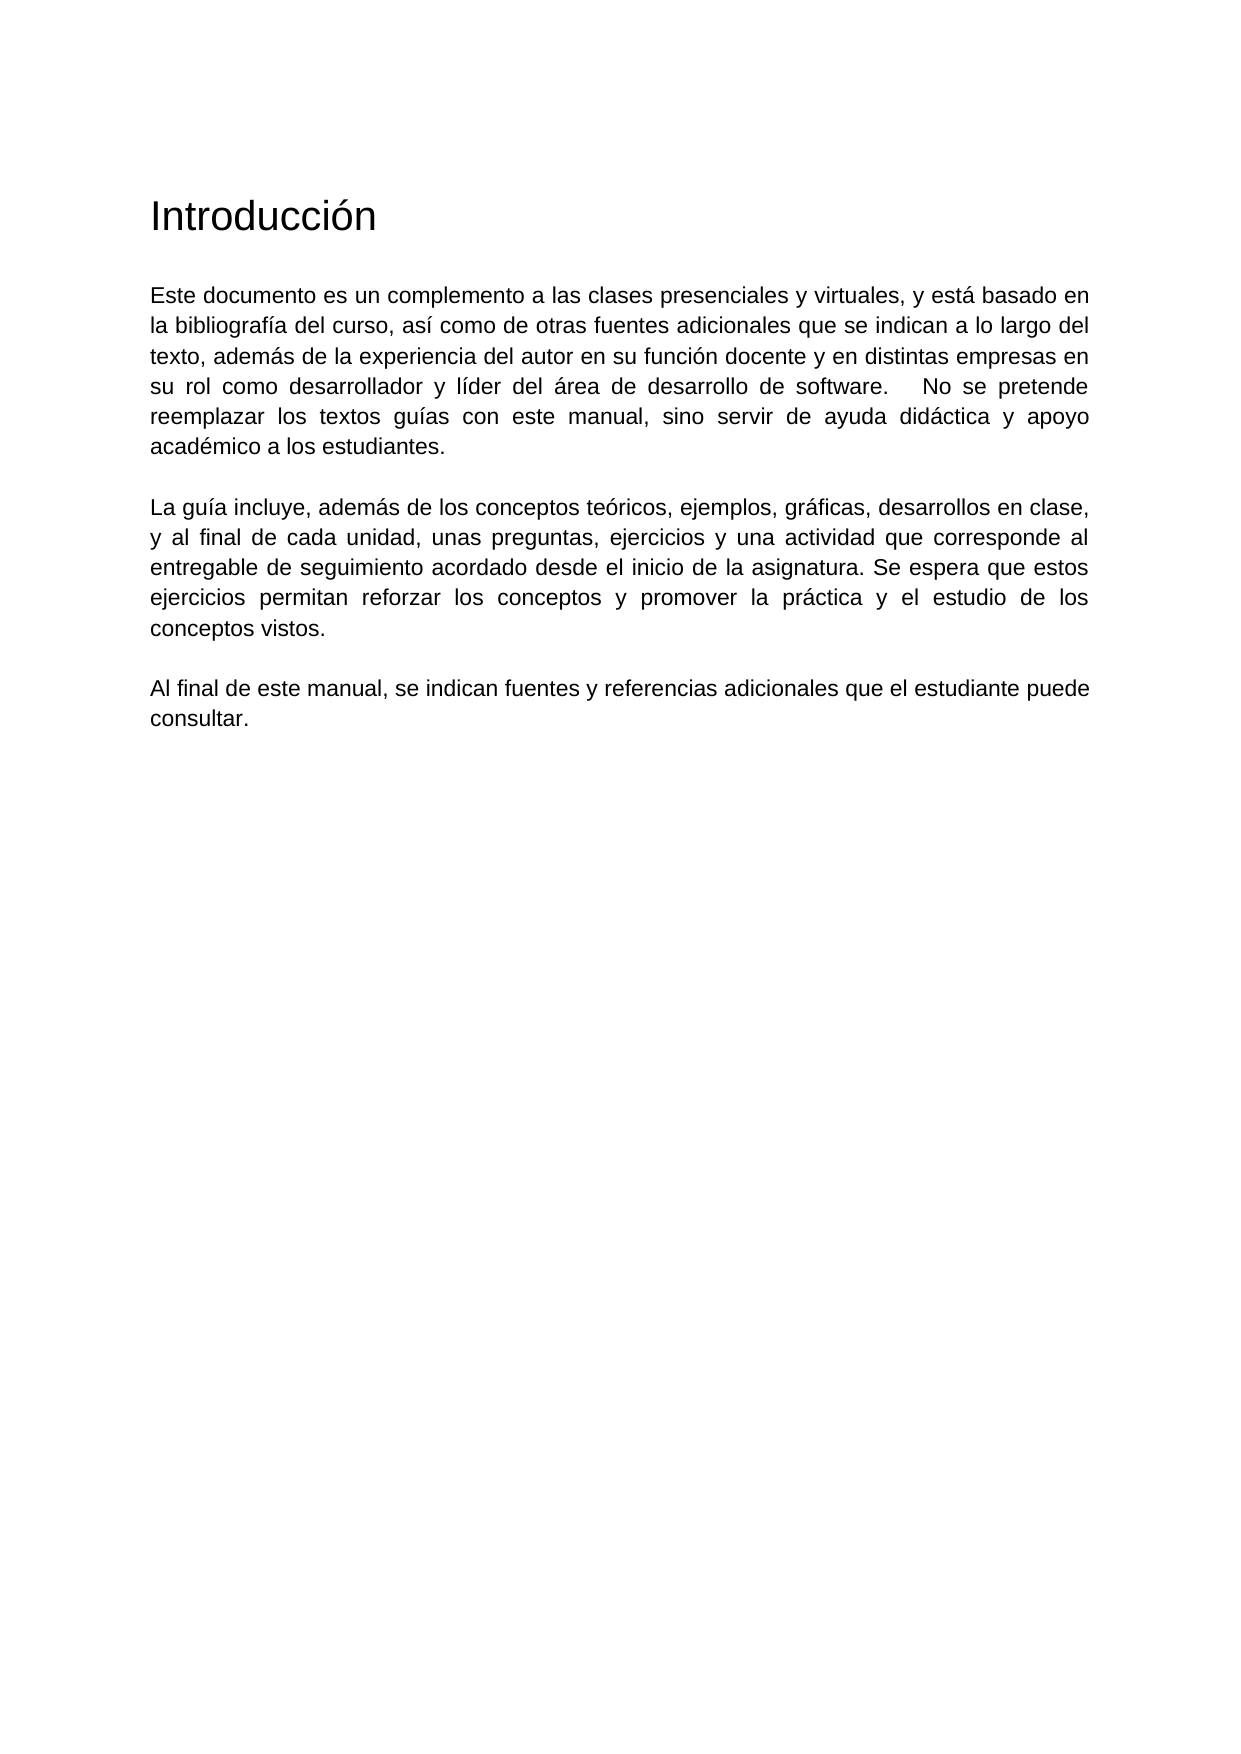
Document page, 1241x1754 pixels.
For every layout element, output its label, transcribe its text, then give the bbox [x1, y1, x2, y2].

text Este documento es un complemento a las clases presenciales y virtuales, y está basado en la bibliografía del curso, así como de otras fuentes adicionales que se indican a lo largo del texto, además de la experiencia del autor en su función docente y en distintas empresas en su rol como desarrollador y líder del área de desarrollo de software. No se pretende reemplazar los textos guías con este manual, sino servir de ayuda didáctica y apoyo académico a los estudiantes. [150, 282, 1090, 460]
text Al final de este manual, se indican fuentes y referencias adicionales que el estudiante puede consultar. [150, 675, 1090, 732]
text La guía incluye, además de los conceptos teóricos, ejemplos, gráficas, desarrollos en clase, y al final de cada unidad, unas preguntas, ejercicios y una actividad que corresponde al entregable de seguimiento acordado desde el inicio de la asignatura. Se espera que estos ejercicios permitan reforzar los conceptos y promover la práctica y el estudio de los conceptos vistos. [150, 494, 1090, 641]
subtitle Introducción [150, 192, 1090, 239]
